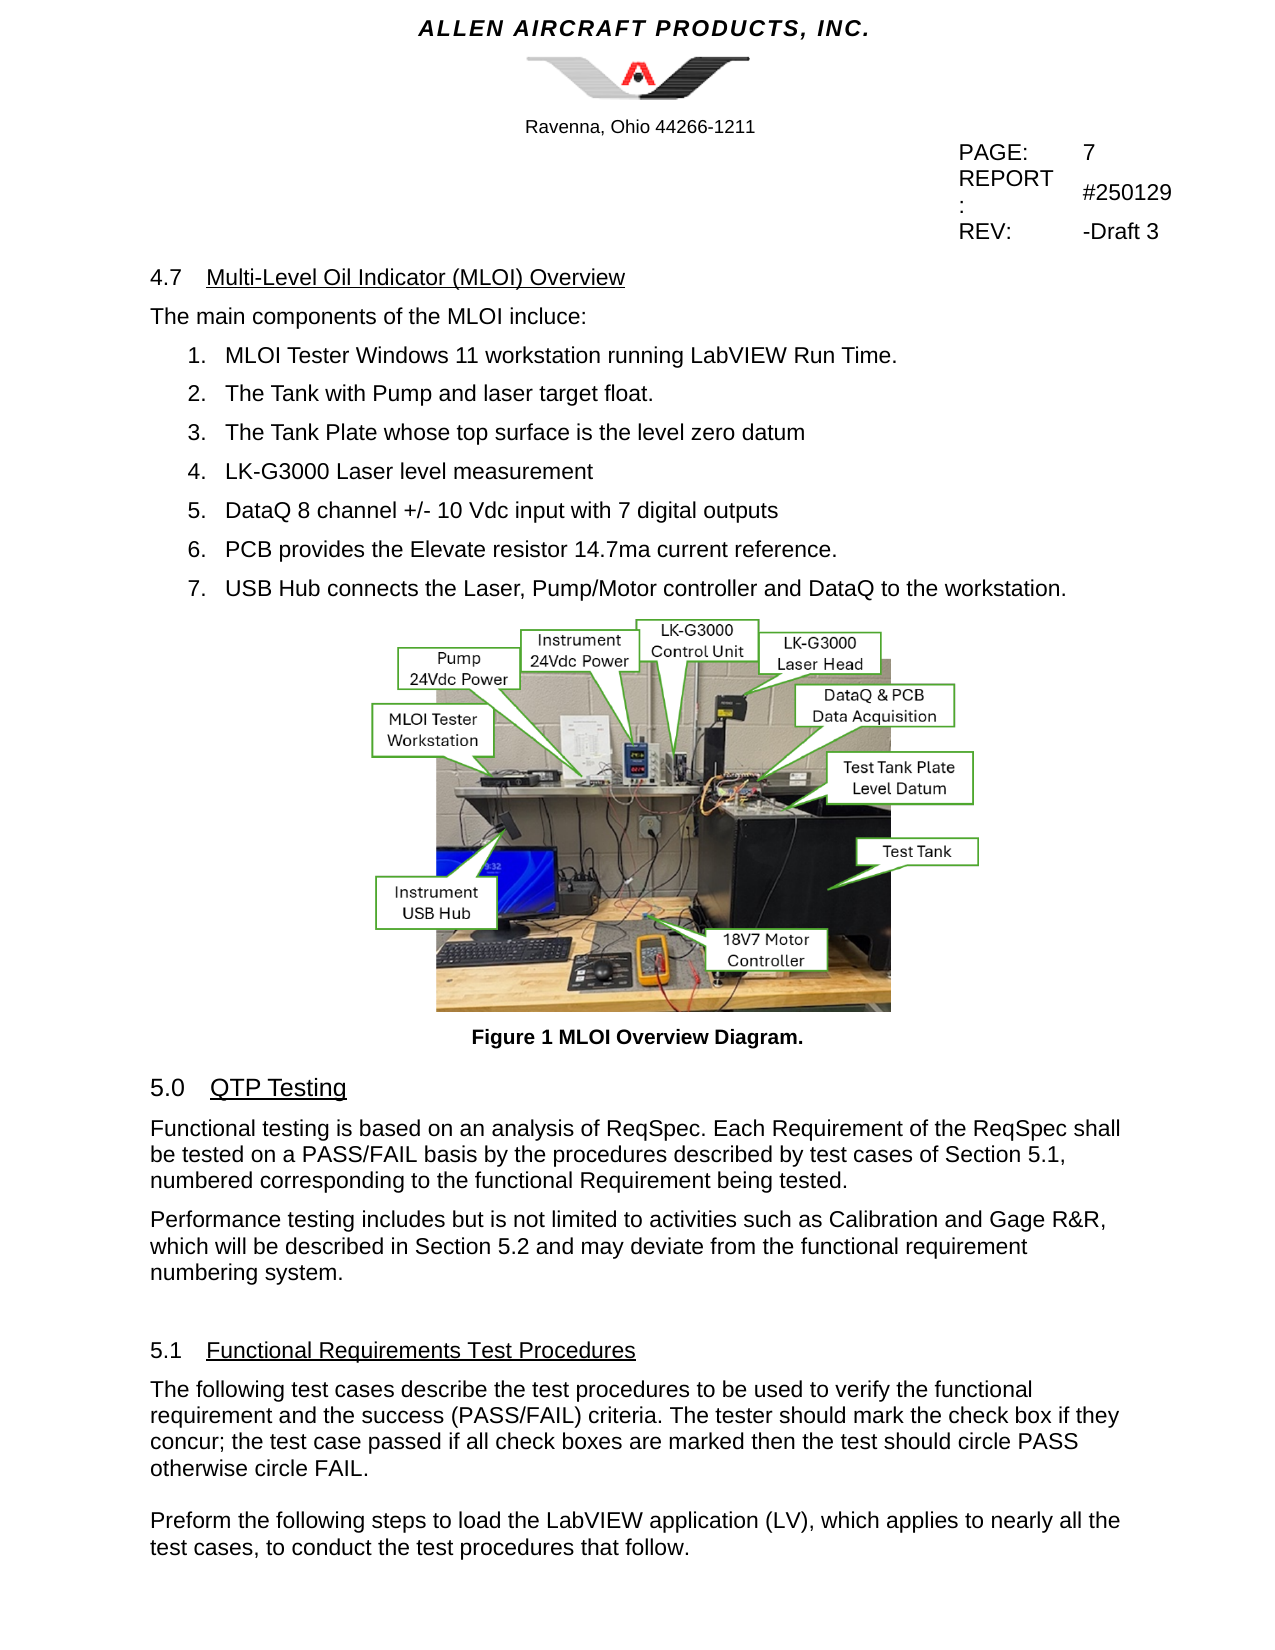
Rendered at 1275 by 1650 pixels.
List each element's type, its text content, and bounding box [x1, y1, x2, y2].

text Preform the following steps to load the LabVIEW application (LV), which applies to nearly all the test cases, to conduct the test procedures that follow. [150, 1507, 1125, 1560]
text Multi-Level Oil Indicator (MLOI) Overview [150, 264, 1125, 290]
text QTP Testing [150, 1073, 1125, 1102]
picture [371, 613, 979, 1012]
list MLOI Tester Windows 11 workstation running LabVIEW Run Time. [187, 342, 1125, 368]
list PCB provides the Elevate resistor 14.7ma current reference. [187, 536, 1125, 562]
text Functional testing is based on an analysis of ReqSpec. Each Requirement of the ReqSpec shall be tested on a PASS/FAIL basis by the procedures described by test cases of Section 5.1, numbered corresponding to the functional Requirement being tested. [150, 1115, 1125, 1194]
text The following test cases describe the test procedures to be used to verify the functional requirement and the success (PASS/FAIL) criteria. The tester should mark the check box if they concur; the test case passed if all check boxes are marked then the test should circle PASS otherwise circle FAIL. [150, 1376, 1125, 1481]
list The Tank Plate whose top surface is the level zero datum [187, 419, 1125, 446]
list DataQ 8 channel +/- 10 Vdc input with 7 digital outputs [187, 497, 1125, 523]
text Performance testing includes but is not limited to activities such as Calibration and Gage R&R, which will be described in Section 5.2 and may deviate from the functional requirement numbering system. [150, 1206, 1125, 1285]
list USB Hub connects the Laser, Pump/Motor controller and DataQ to the workstation. [187, 575, 1125, 601]
text The main components of the MLOI incluce: [150, 303, 1125, 329]
list LK-G3000 Laser level measurement [187, 458, 1125, 484]
text Functional Requirements Test Procedures [150, 1337, 1125, 1363]
list The Tank with Pump and laser target float. [187, 380, 1125, 407]
